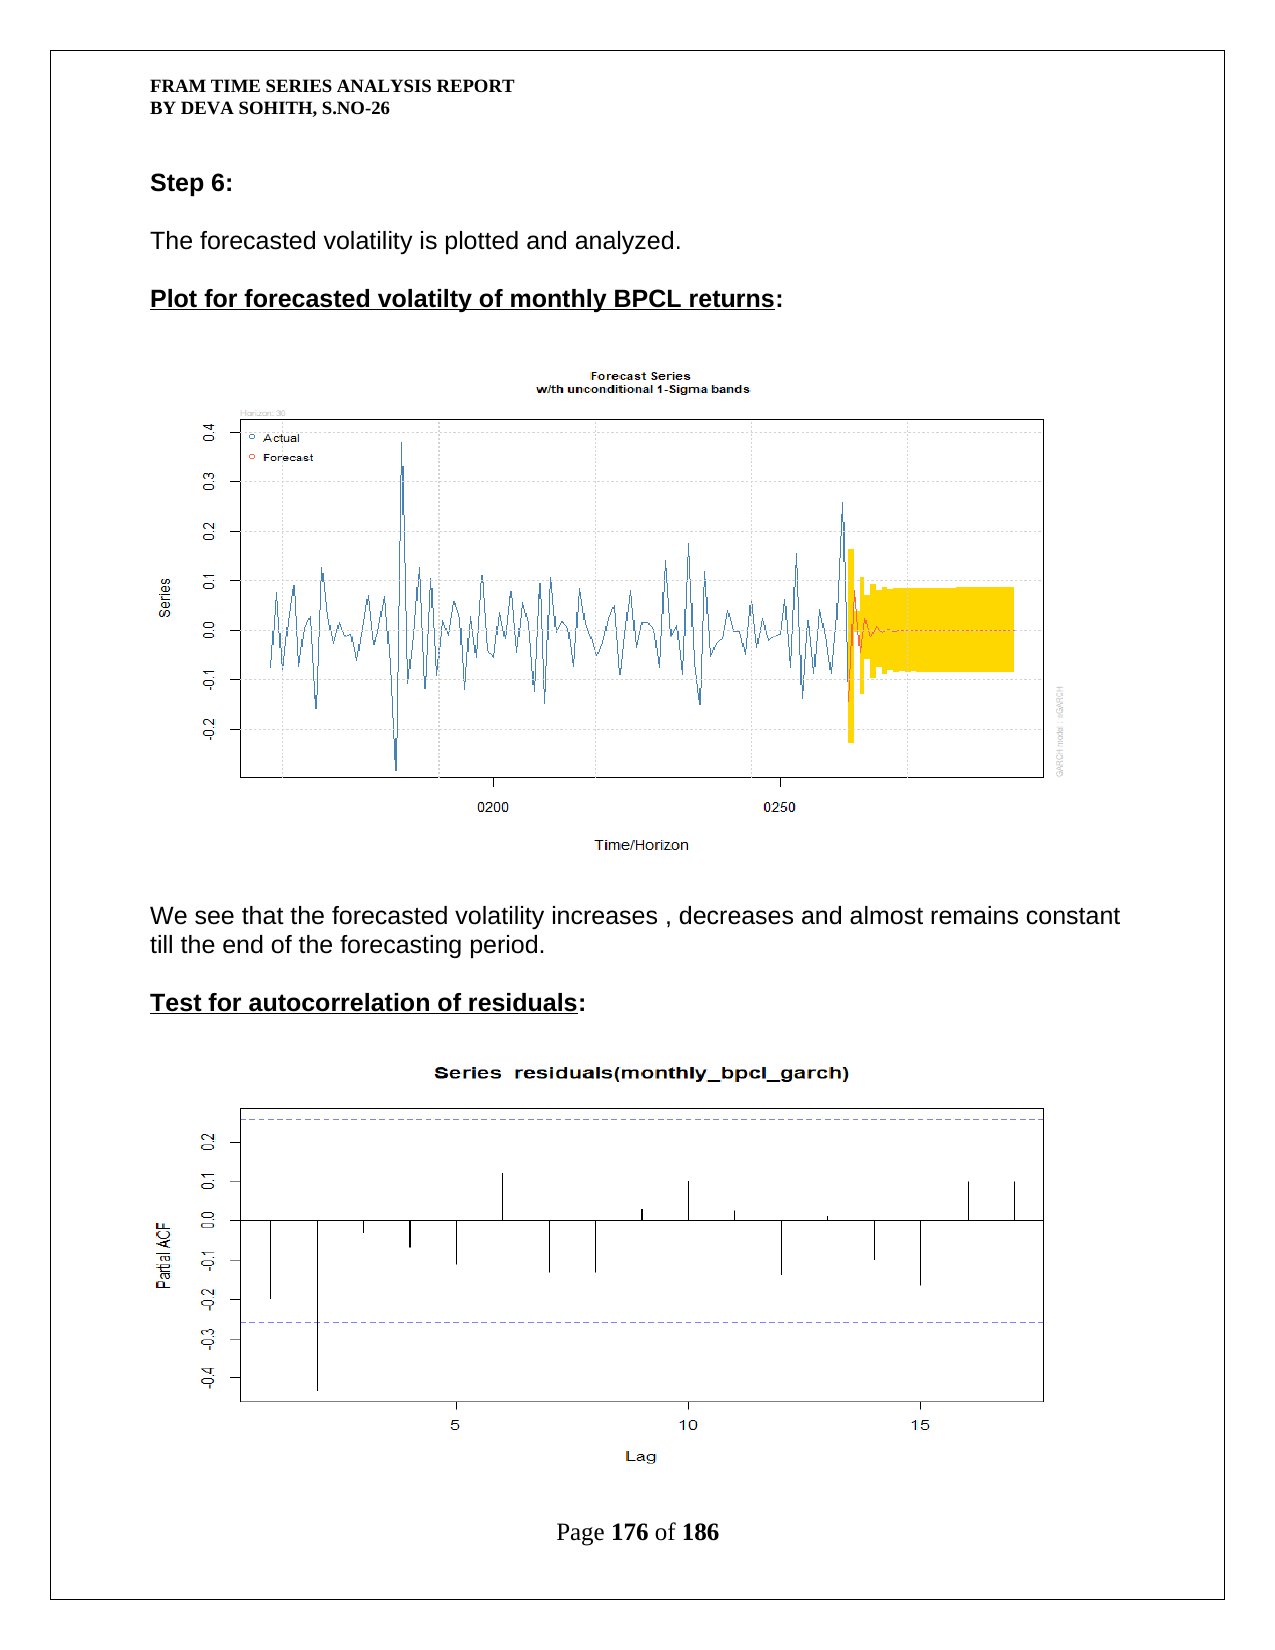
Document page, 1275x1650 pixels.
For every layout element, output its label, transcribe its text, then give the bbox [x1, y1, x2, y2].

text Plot for forecasted volatilty of monthly BPCL returns: [150, 284, 1125, 313]
text Test for autocorrelation of residuals: [150, 988, 1125, 1017]
text We see that the forecasted volatility increases , decreases and almost remains constant till the end of the forecasting period. [150, 901, 1125, 959]
picture [150, 342, 1091, 873]
text Step 6: [150, 168, 1125, 197]
text The forecasted volatility is plotted and analyzed. [150, 226, 1125, 255]
picture [150, 1046, 1091, 1480]
